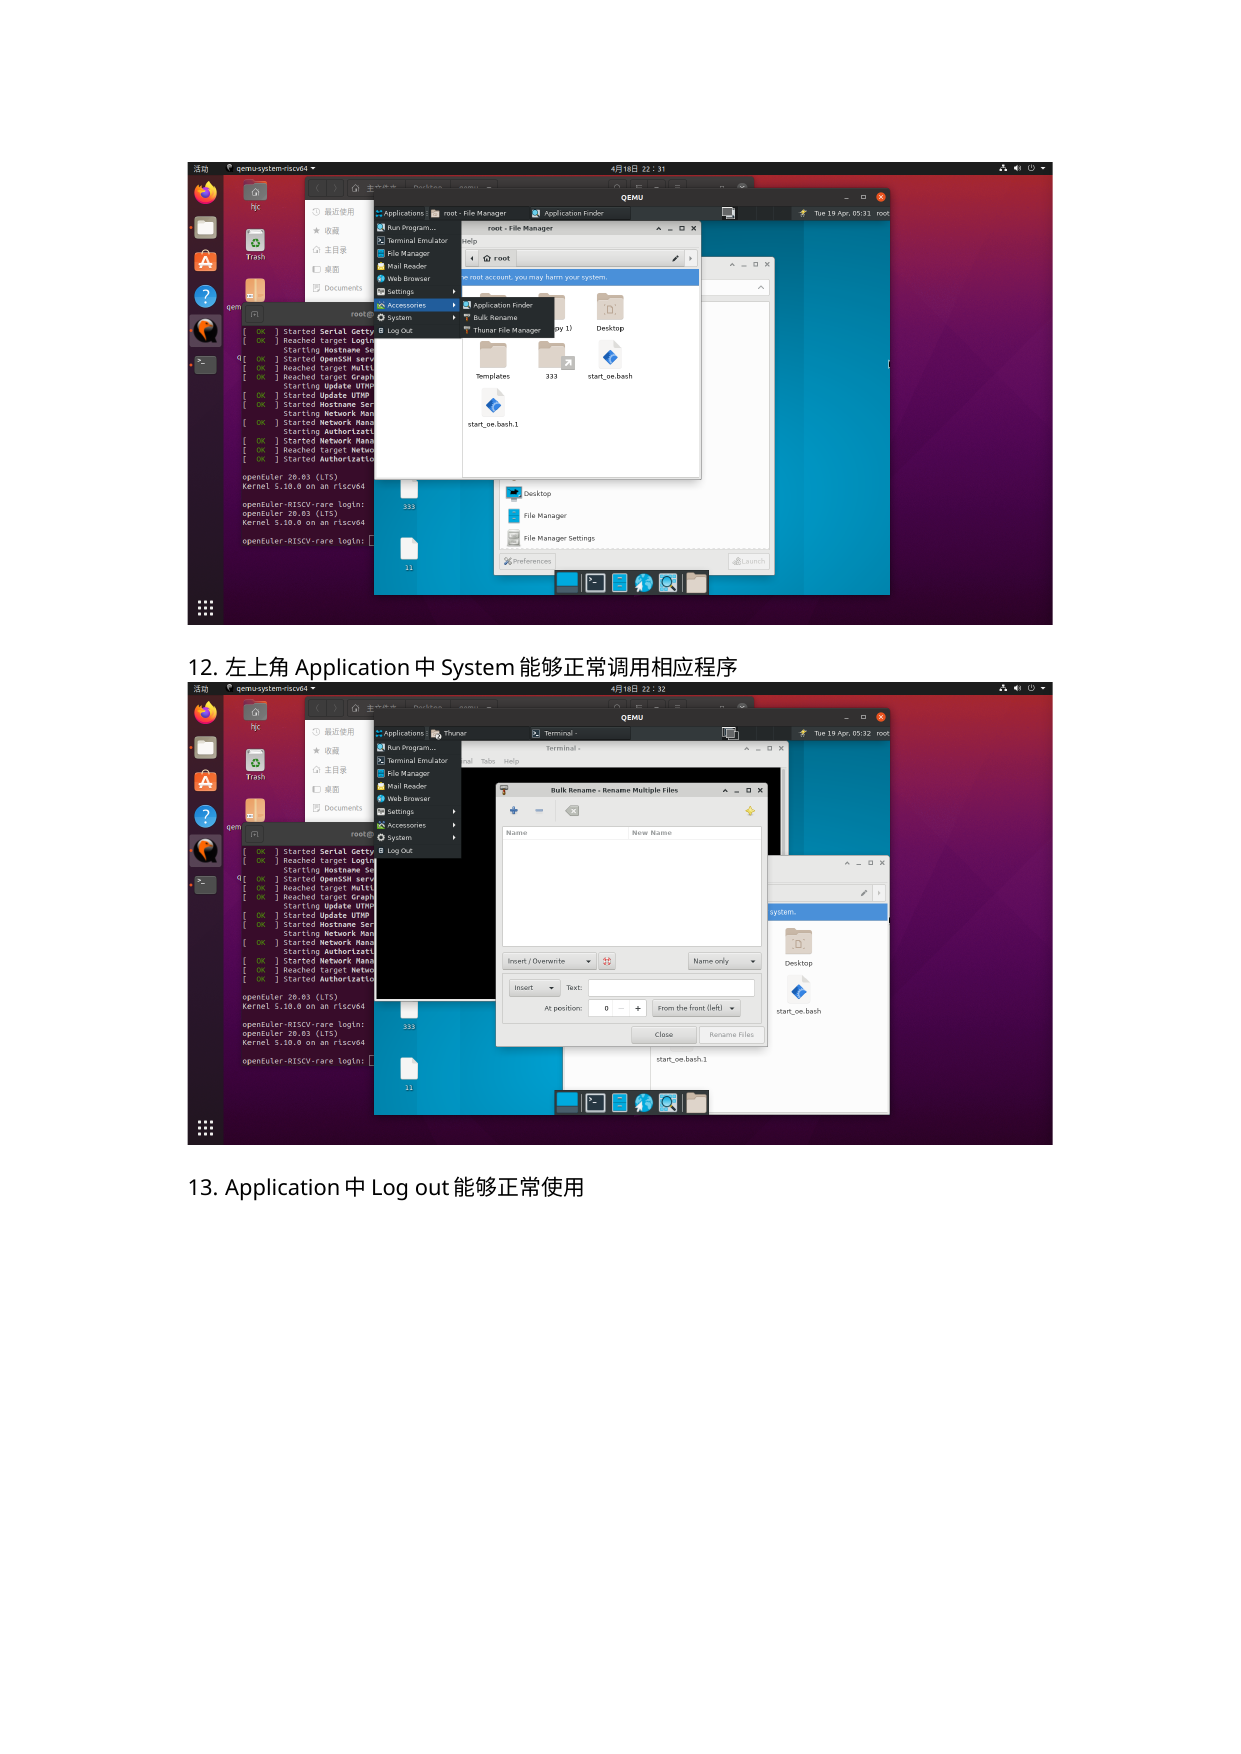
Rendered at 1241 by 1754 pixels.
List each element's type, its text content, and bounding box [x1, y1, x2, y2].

list Application中Log out能够正常使用 [187, 1169, 1053, 1202]
list 左上角Application中System能够正常调用相应程序 [187, 649, 1053, 682]
picture [187, 162, 1053, 625]
picture [187, 682, 1053, 1145]
